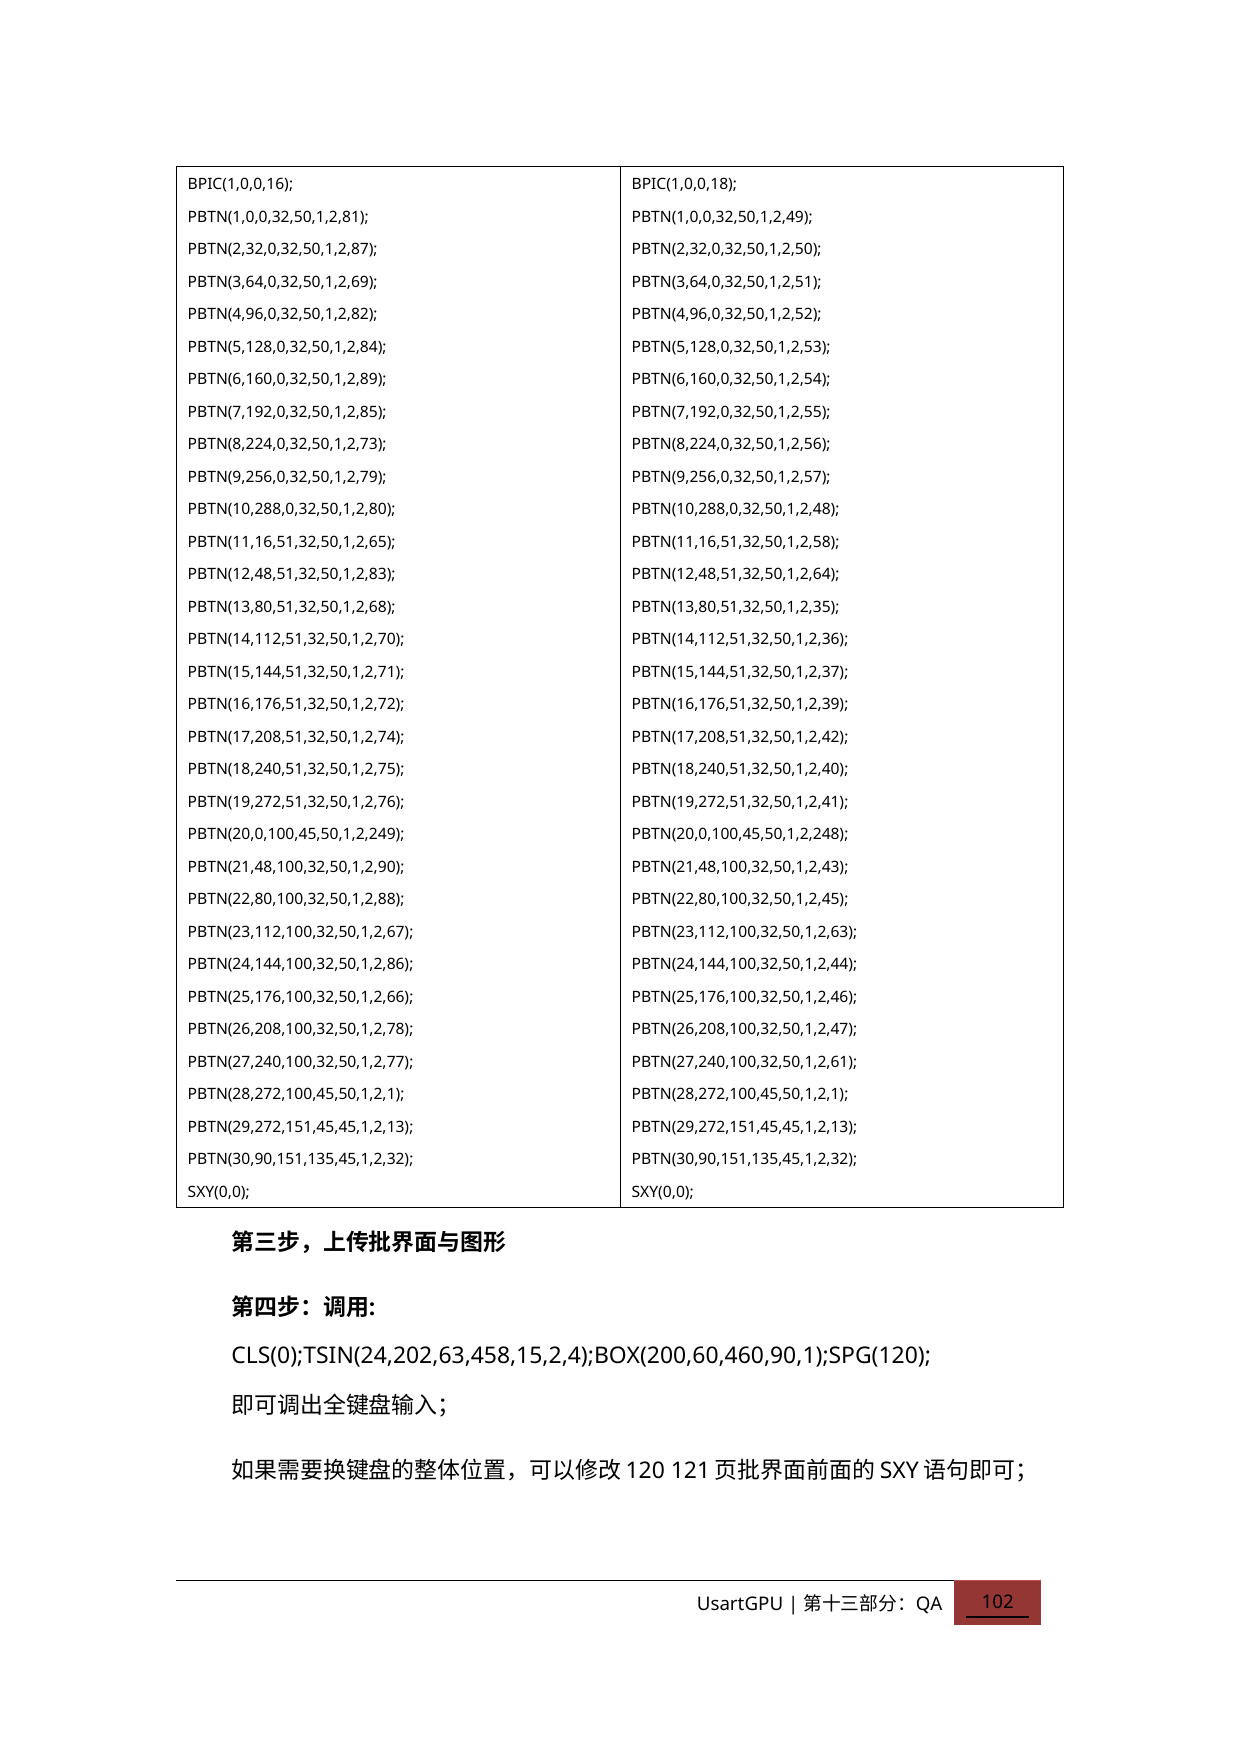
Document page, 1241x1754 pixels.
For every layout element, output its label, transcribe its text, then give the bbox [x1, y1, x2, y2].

text CLS(0);TSIN(24,202,63,458,15,2,4);BOX(200,60,460,90,1);SPG(120); [187, 1338, 1053, 1371]
text 第四步：调用: [187, 1273, 1053, 1338]
text 如果需要换键盘的整体位置，可以修改120 121页批界面前面的SXY语句即可； [187, 1436, 1053, 1501]
text 即可调出全键盘输入； [187, 1371, 1053, 1436]
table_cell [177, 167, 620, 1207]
text 第三步，上传批界面与图形 [187, 1208, 1053, 1273]
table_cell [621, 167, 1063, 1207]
